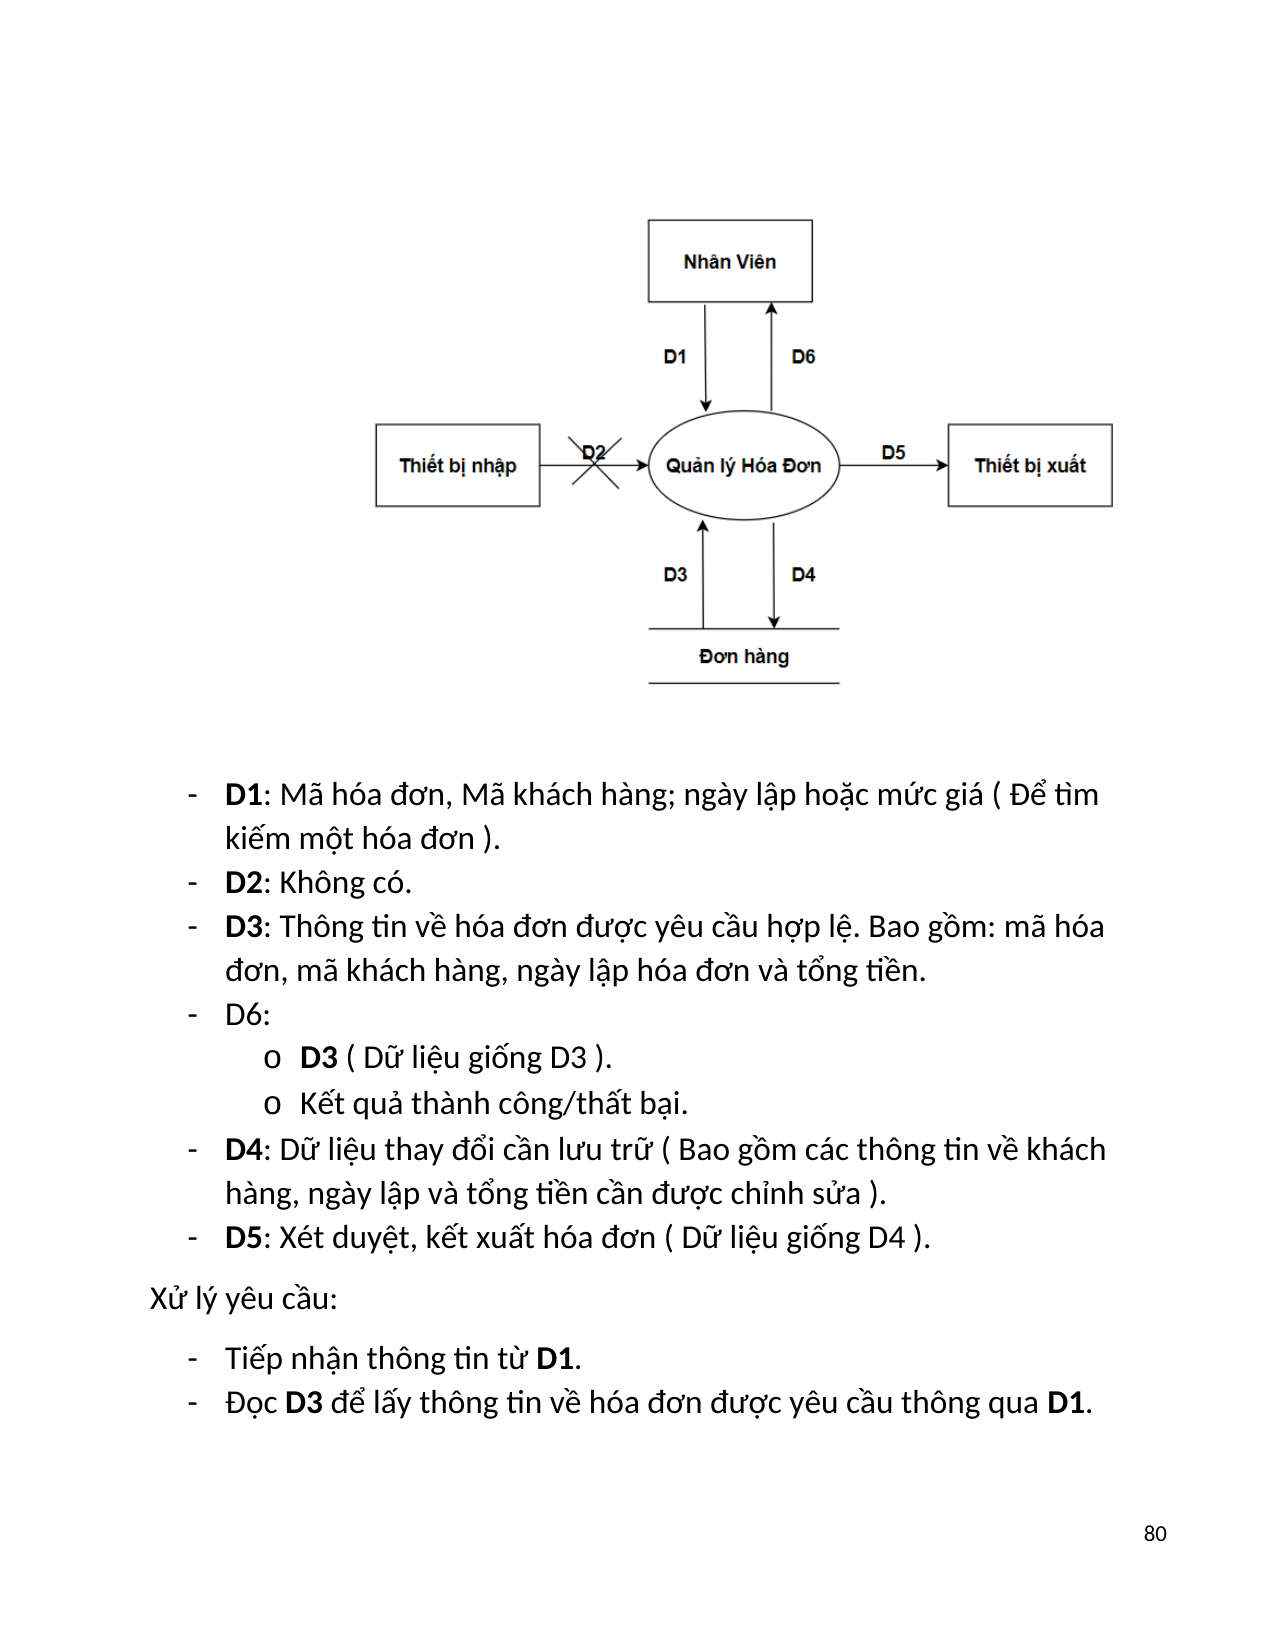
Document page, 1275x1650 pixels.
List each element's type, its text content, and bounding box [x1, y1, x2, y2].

list Kết quả thành công/thất bại. [262, 1082, 1167, 1125]
list D4: Dữ liệu thay đổi cần lưu trữ ( Bao gồm các thông tin về khách hàng, ngày lập và tổng tiền cần được chỉnh sửa ). [187, 1128, 1167, 1213]
list D3 ( Dữ liệu giống D3 ). [262, 1036, 1167, 1079]
list D2: Không có. [187, 861, 1167, 901]
picture [300, 150, 1180, 759]
list Tiếp nhận thông tin từ D1. [187, 1337, 1167, 1378]
list D3: Thông tin về hóa đơn được yêu cầu hợp lệ. Bao gồm: mã hóa đơn, mã khách hàng, ngày lập hóa đơn và tổng tiền. [187, 904, 1167, 989]
list D5: Xét duyệt, kết xuất hóa đơn ( Dữ liệu giống D4 ). [187, 1216, 1167, 1257]
list D6: [187, 992, 1167, 1033]
text Xử lý yêu cầu: [150, 1277, 1167, 1317]
list Đọc D3 để lấy thông tin về hóa đơn được yêu cầu thông qua D1. [187, 1381, 1167, 1422]
list D1: Mã hóa đơn, Mã khách hàng; ngày lập hoặc mức giá ( Để tìm kiếm một hóa đơn ). [187, 773, 1167, 857]
